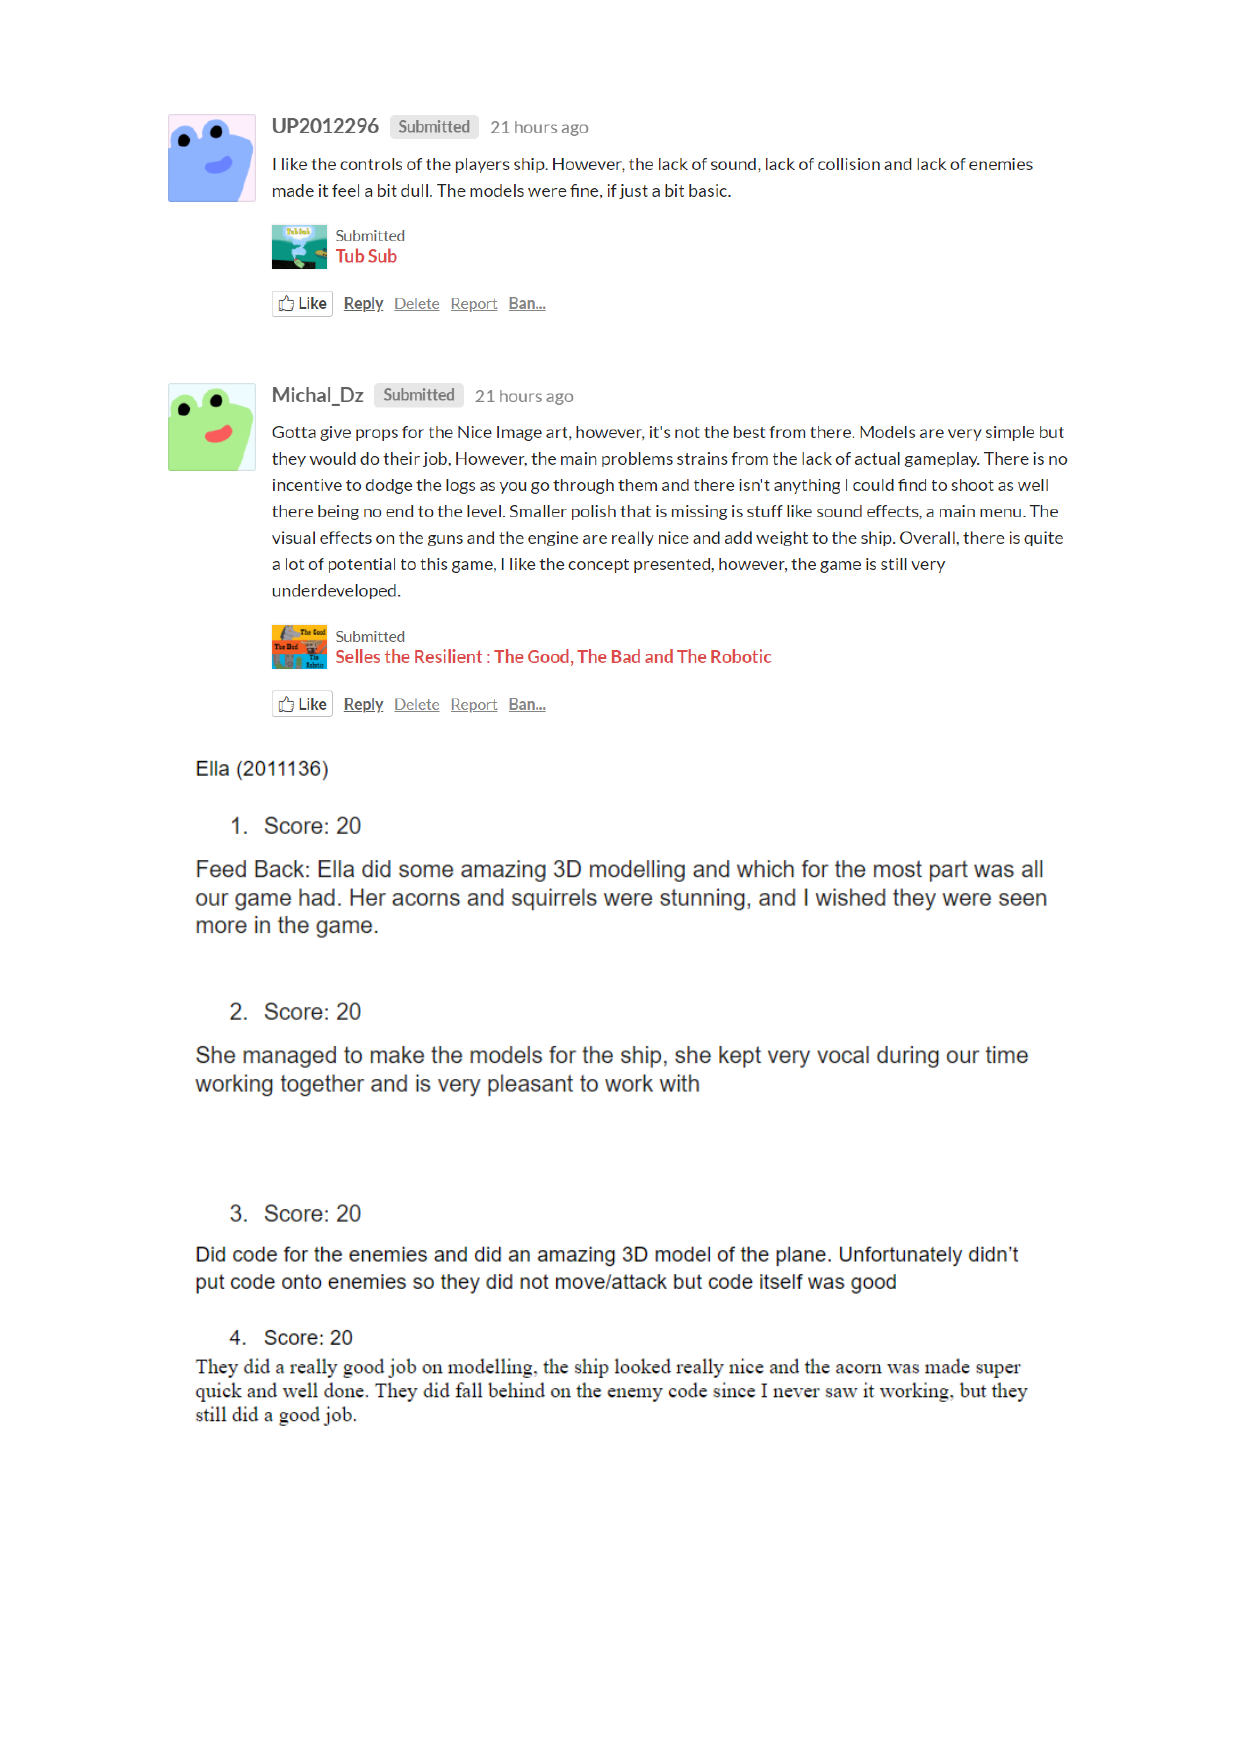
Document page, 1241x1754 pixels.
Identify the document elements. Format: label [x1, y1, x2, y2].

picture [150, 721, 1091, 1492]
picture [150, 103, 1091, 720]
